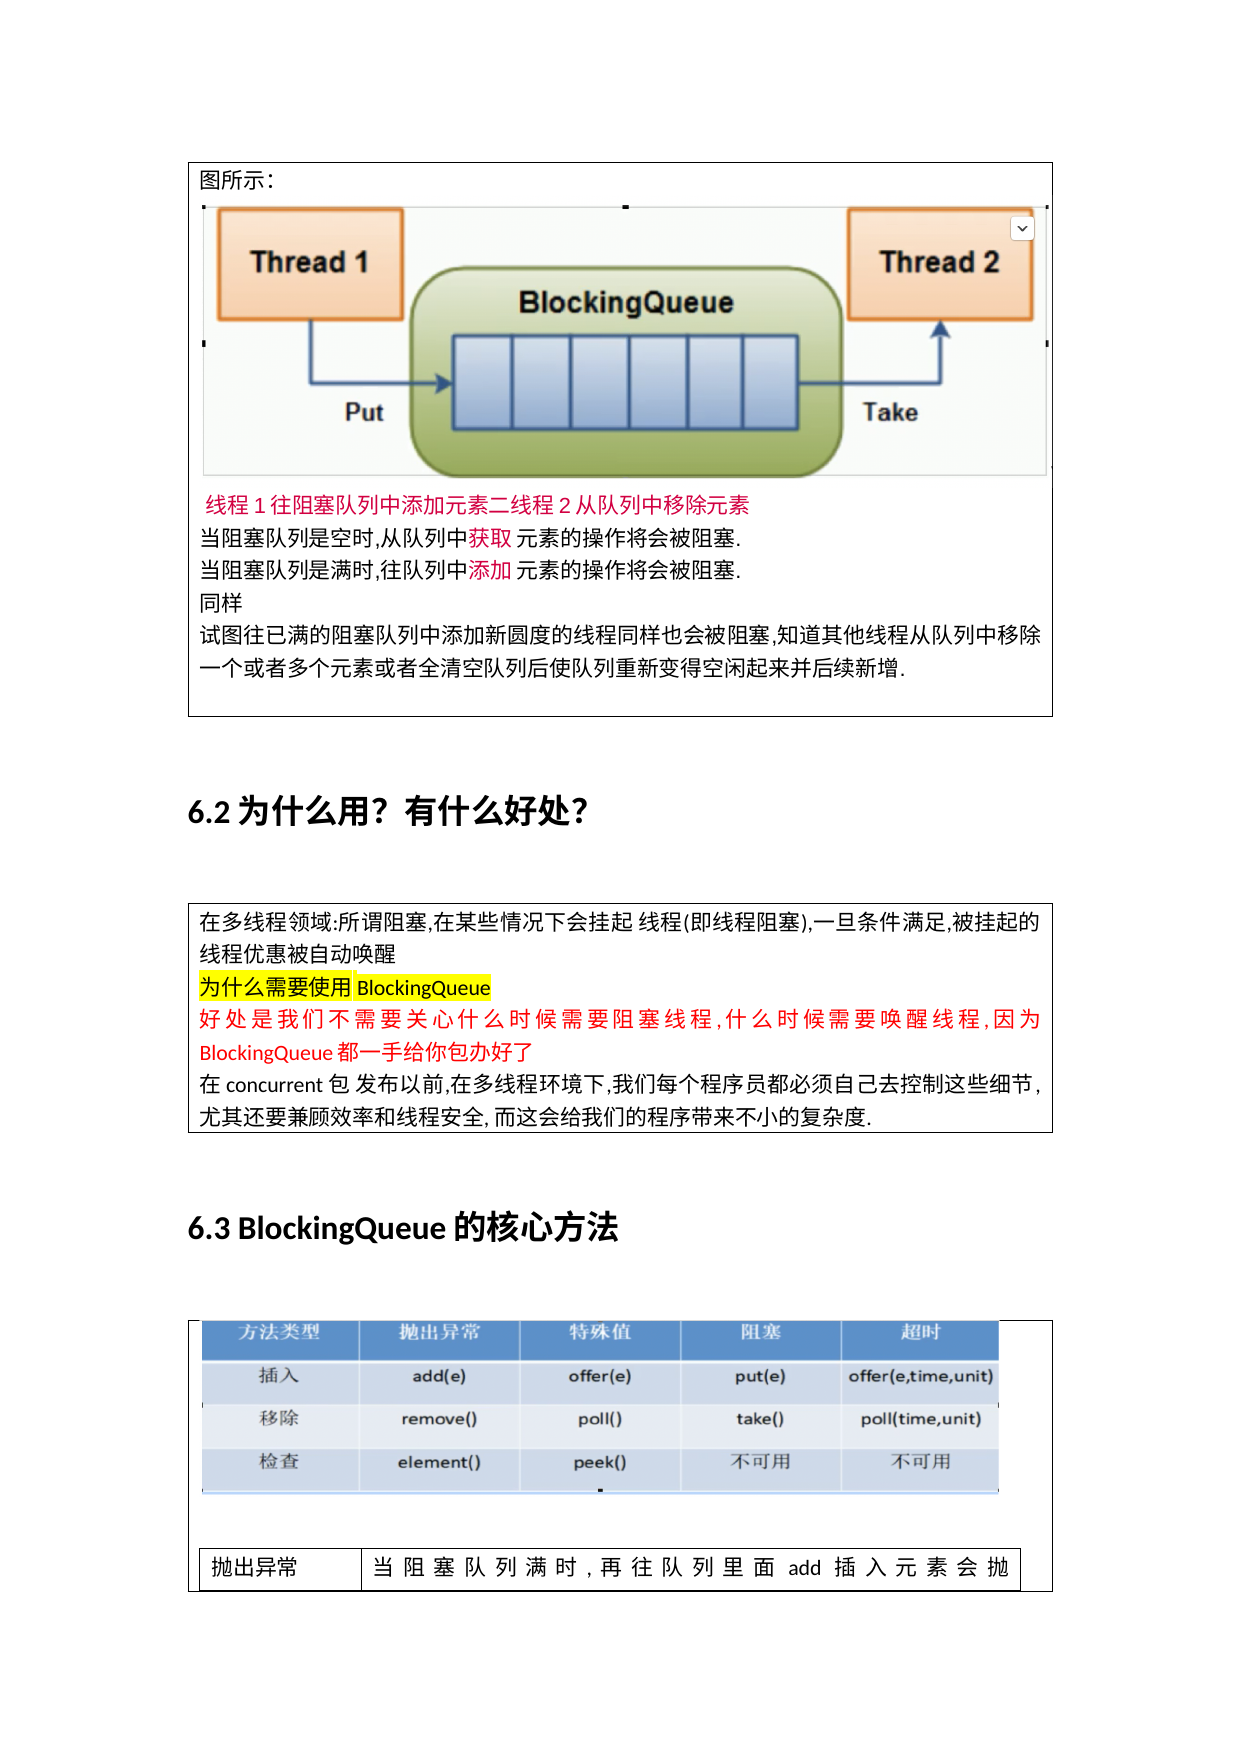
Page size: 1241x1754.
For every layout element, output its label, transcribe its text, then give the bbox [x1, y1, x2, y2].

table_header [189, 1321, 1052, 1591]
table_header 在多线程领域:所谓阻塞,在某些情况下会挂起 线程(即线程阻塞),一旦条件满足,被挂起的线程优惠被自动唤醒 为什么需要使用BlockingQueue 好处是我们不需要关心什么时候需要阻塞线程,什么时候需要唤醒线程,因为BlockingQueue都一手给你包办好了 在concurrent包 发布以前,在多线程环境下,我们每个程序员都必须自己去控制这些细节,尤其还要兼顾效率和线程安全, 而这会给我们的程序带来不小的复杂度. [189, 904, 1052, 1132]
subtitle 6.2 为什么用？有什么好处？ [187, 776, 1053, 841]
picture [199, 1320, 1000, 1497]
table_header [189, 163, 1052, 716]
picture [199, 195, 1053, 488]
subtitle 6.3 BlockingQueue的核心方法 [187, 1192, 1053, 1257]
